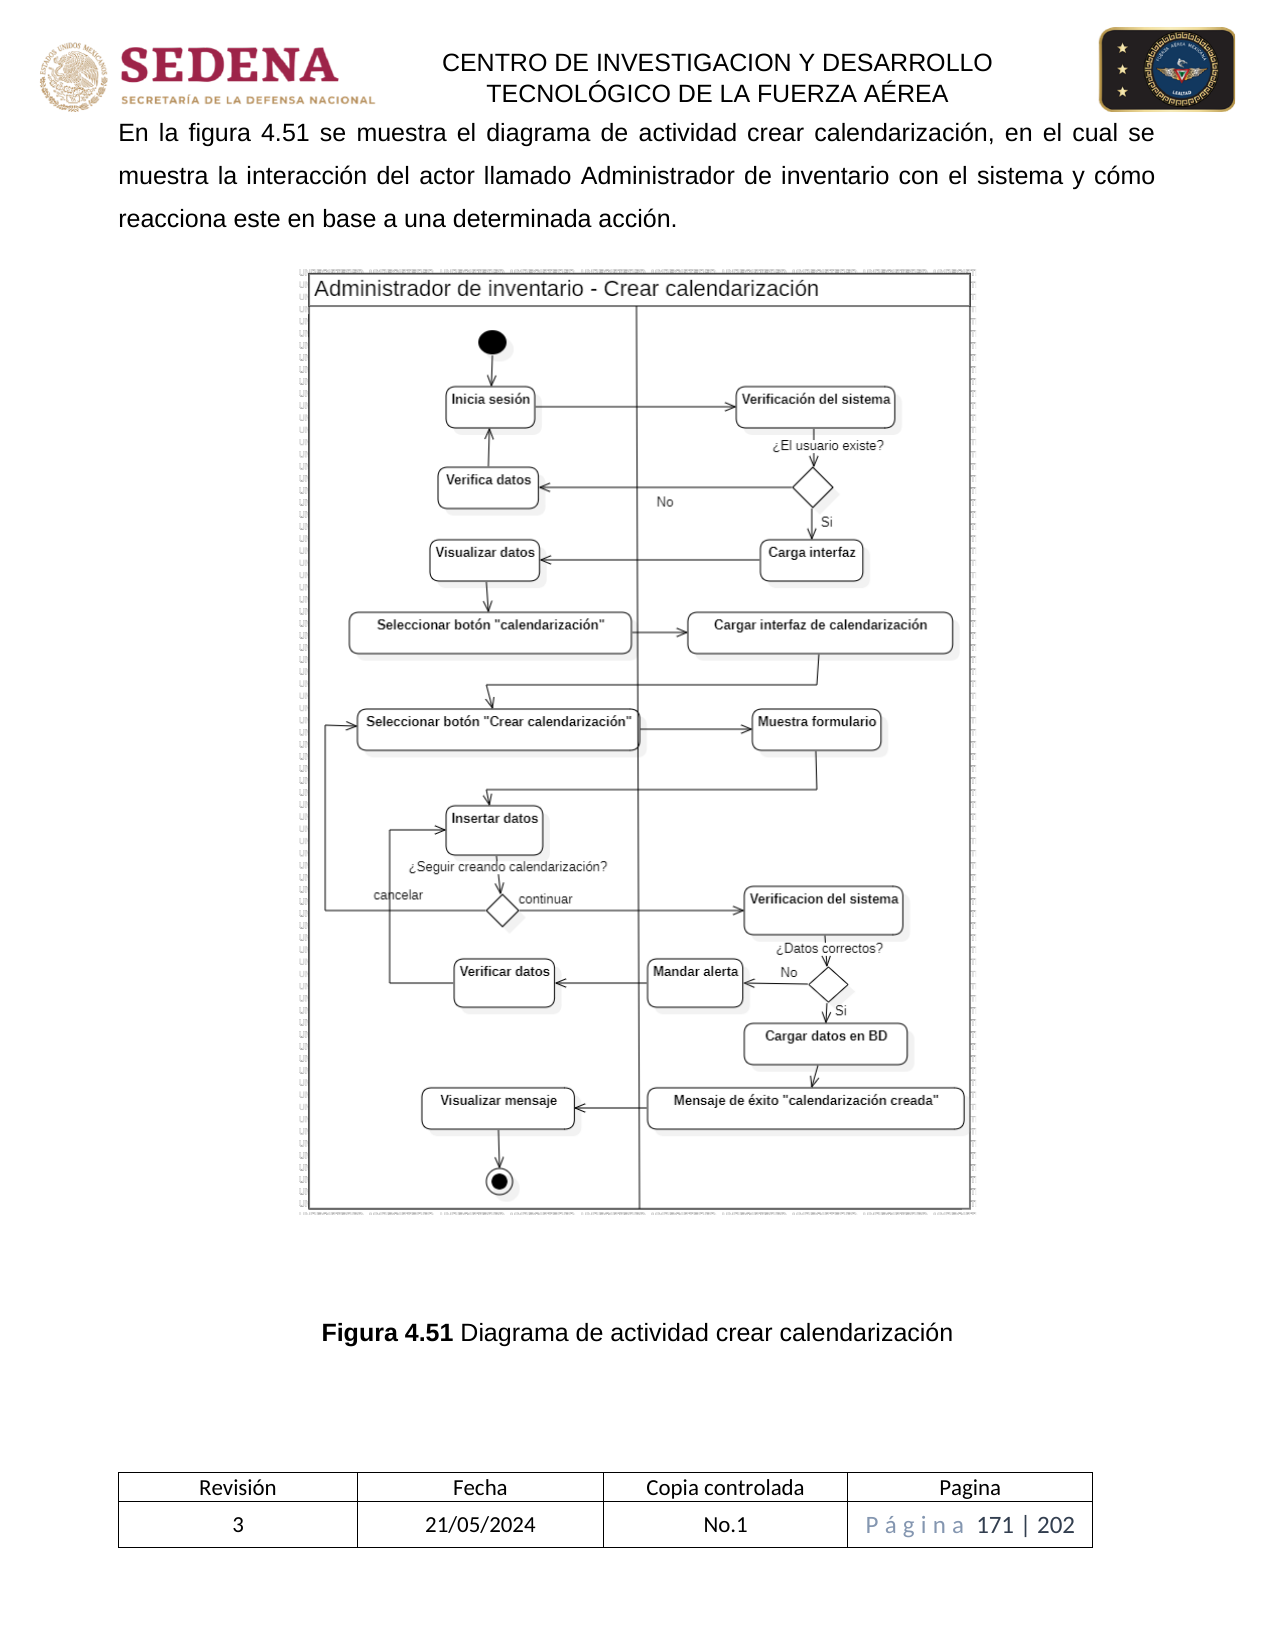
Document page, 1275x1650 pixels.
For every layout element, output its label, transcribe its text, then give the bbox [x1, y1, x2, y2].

picture [299, 268, 977, 1215]
text En la figura 4.51 se muestra el diagrama de actividad crear calendarización, en el cual se muestra la interacción del actor llamado Administrador de inventario con el sistema y cómo reacciona este en base a una determinada acción. [118, 118, 1157, 233]
text Figura 4.51 Diagrama de actividad crear calendarización [118, 1318, 1157, 1347]
picture [39, 27, 1236, 112]
